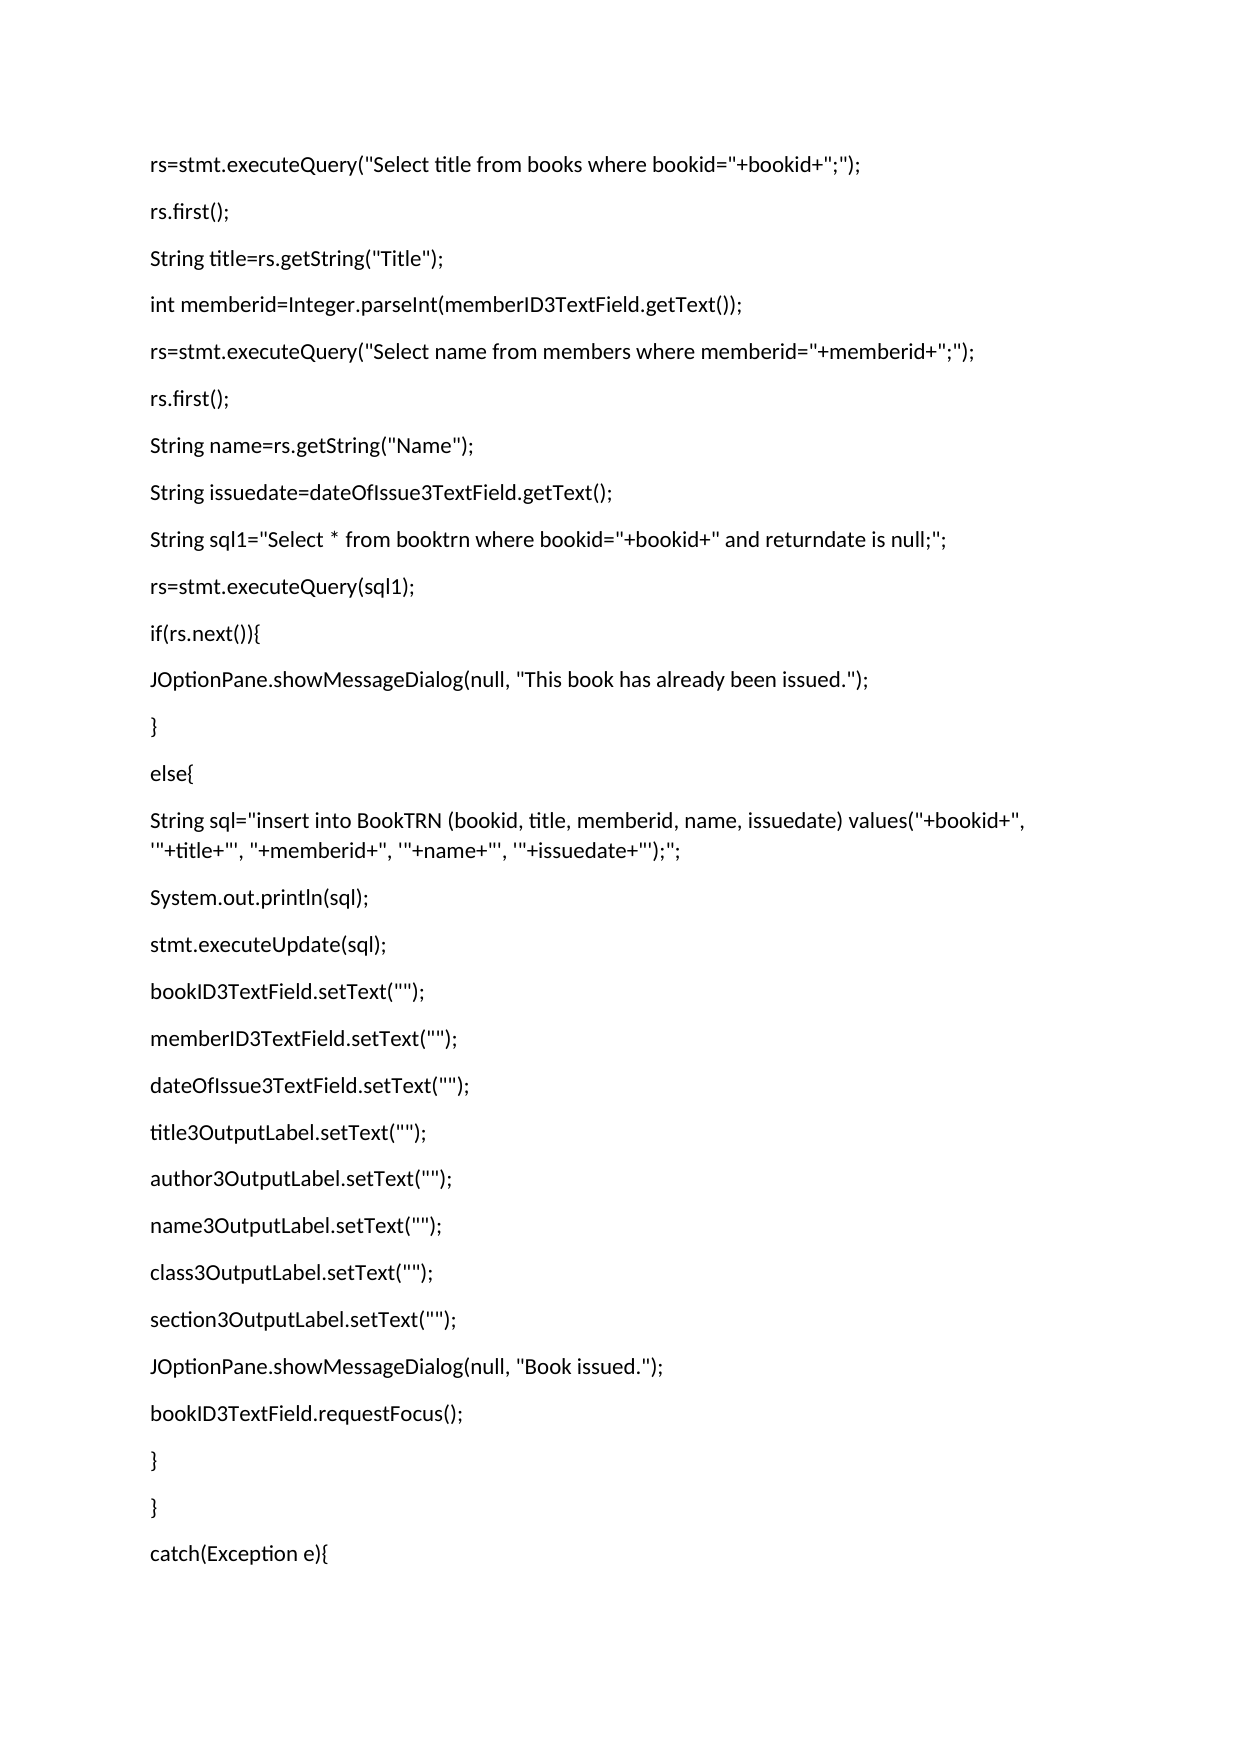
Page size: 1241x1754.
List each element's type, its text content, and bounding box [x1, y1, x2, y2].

text title3OutputLabel.setText(""); [150, 1118, 1090, 1146]
text rs=stmt.executeQuery("Select name from members where memberid="+memberid+";"); [150, 337, 1090, 366]
text String name=rs.getString("Name"); [150, 431, 1090, 459]
text } [150, 712, 1090, 741]
text } [150, 1493, 1090, 1521]
text name3OutputLabel.setText(""); [150, 1211, 1090, 1239]
text String sql="insert into BookTRN (bookid, title, memberid, name, issuedate) values("+bookid+", '"+title+"', "+memberid+", '"+name+"', '"+issuedate+"');"; [150, 806, 1090, 864]
text } [150, 1446, 1090, 1474]
text System.out.println(sql); [150, 883, 1090, 911]
text author3OutputLabel.setText(""); [150, 1164, 1090, 1193]
text rs.first(); [150, 197, 1090, 225]
text rs=stmt.executeQuery("Select title from books where bookid="+bookid+";"); [150, 150, 1090, 178]
text bookID3TextField.setText(""); [150, 977, 1090, 1005]
text JOptionPane.showMessageDialog(null, "Book issued."); [150, 1352, 1090, 1380]
text else{ [150, 759, 1090, 787]
text int memberid=Integer.parseInt(memberID3TextField.getText()); [150, 291, 1090, 319]
text memberID3TextField.setText(""); [150, 1024, 1090, 1052]
text class3OutputLabel.setText(""); [150, 1258, 1090, 1286]
text dateOfIssue3TextField.setText(""); [150, 1071, 1090, 1099]
text if(rs.next()){ [150, 619, 1090, 647]
text String issuedate=dateOfIssue3TextField.getText(); [150, 478, 1090, 506]
text catch(Exception e){ [150, 1539, 1090, 1568]
text rs.first(); [150, 384, 1090, 412]
text String title=rs.getString("Title"); [150, 244, 1090, 272]
text String sql1="Select * from booktrn where bookid="+bookid+" and returndate is null;"; [150, 525, 1090, 553]
text JOptionPane.showMessageDialog(null, "This book has already been issued."); [150, 666, 1090, 694]
text stmt.executeUpdate(sql); [150, 930, 1090, 958]
text section3OutputLabel.setText(""); [150, 1305, 1090, 1333]
text rs=stmt.executeQuery(sql1); [150, 572, 1090, 600]
text bookID3TextField.requestFocus(); [150, 1399, 1090, 1427]
